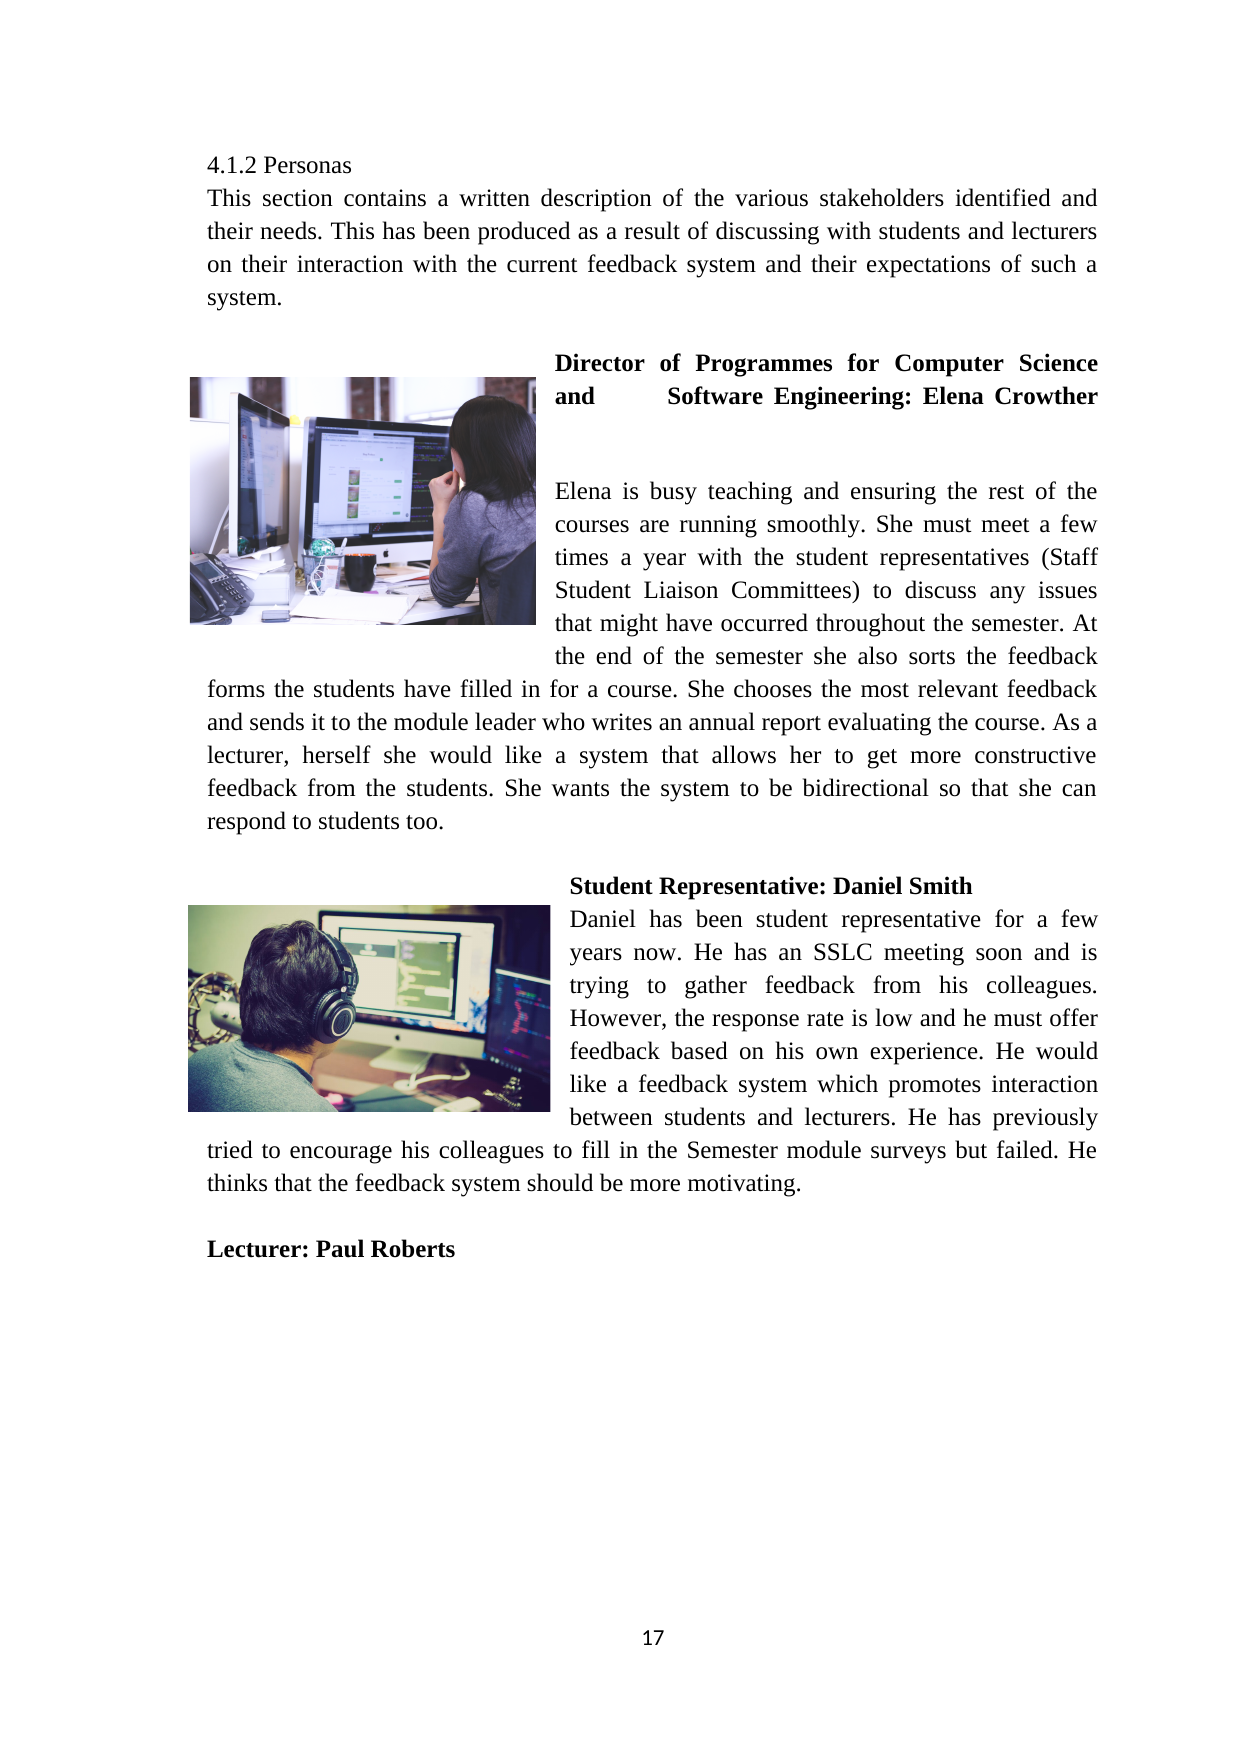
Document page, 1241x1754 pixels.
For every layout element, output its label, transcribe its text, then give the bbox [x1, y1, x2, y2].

text Director of Programmes for Computer Science and Software Engineering: Elena Crowther Elena is busy teaching and ensuring the rest of the courses are running smoothly. She must meet a few times a year with the student representatives (Staff Student Liaison Committees) to discuss any issues that might have occurred throughout the semester. At the end of the semester she also sorts the feedback forms the students have filled in for a course. She chooses the most relevant feedback and sends it to the module leader who writes an annual report evaluating the course. As a lecturer, herself she would like a system that allows her to get more constructive feedback from the students. She wants the system to be bidirectional so that she can respond to students too. [207, 315, 1098, 867]
text 4.1.2 Personas [207, 150, 1098, 179]
picture [189, 377, 536, 625]
picture [188, 905, 551, 1112]
text Student Representative: Daniel Smith [207, 871, 1098, 900]
text Lecturer: Paul Roberts [207, 1234, 1098, 1263]
text This section contains a written description of the various stakeholders identified and their needs. This has been produced as a result of discussing with students and lecturers on their interaction with the current feedback system and their expectations of such a system. [207, 183, 1098, 311]
